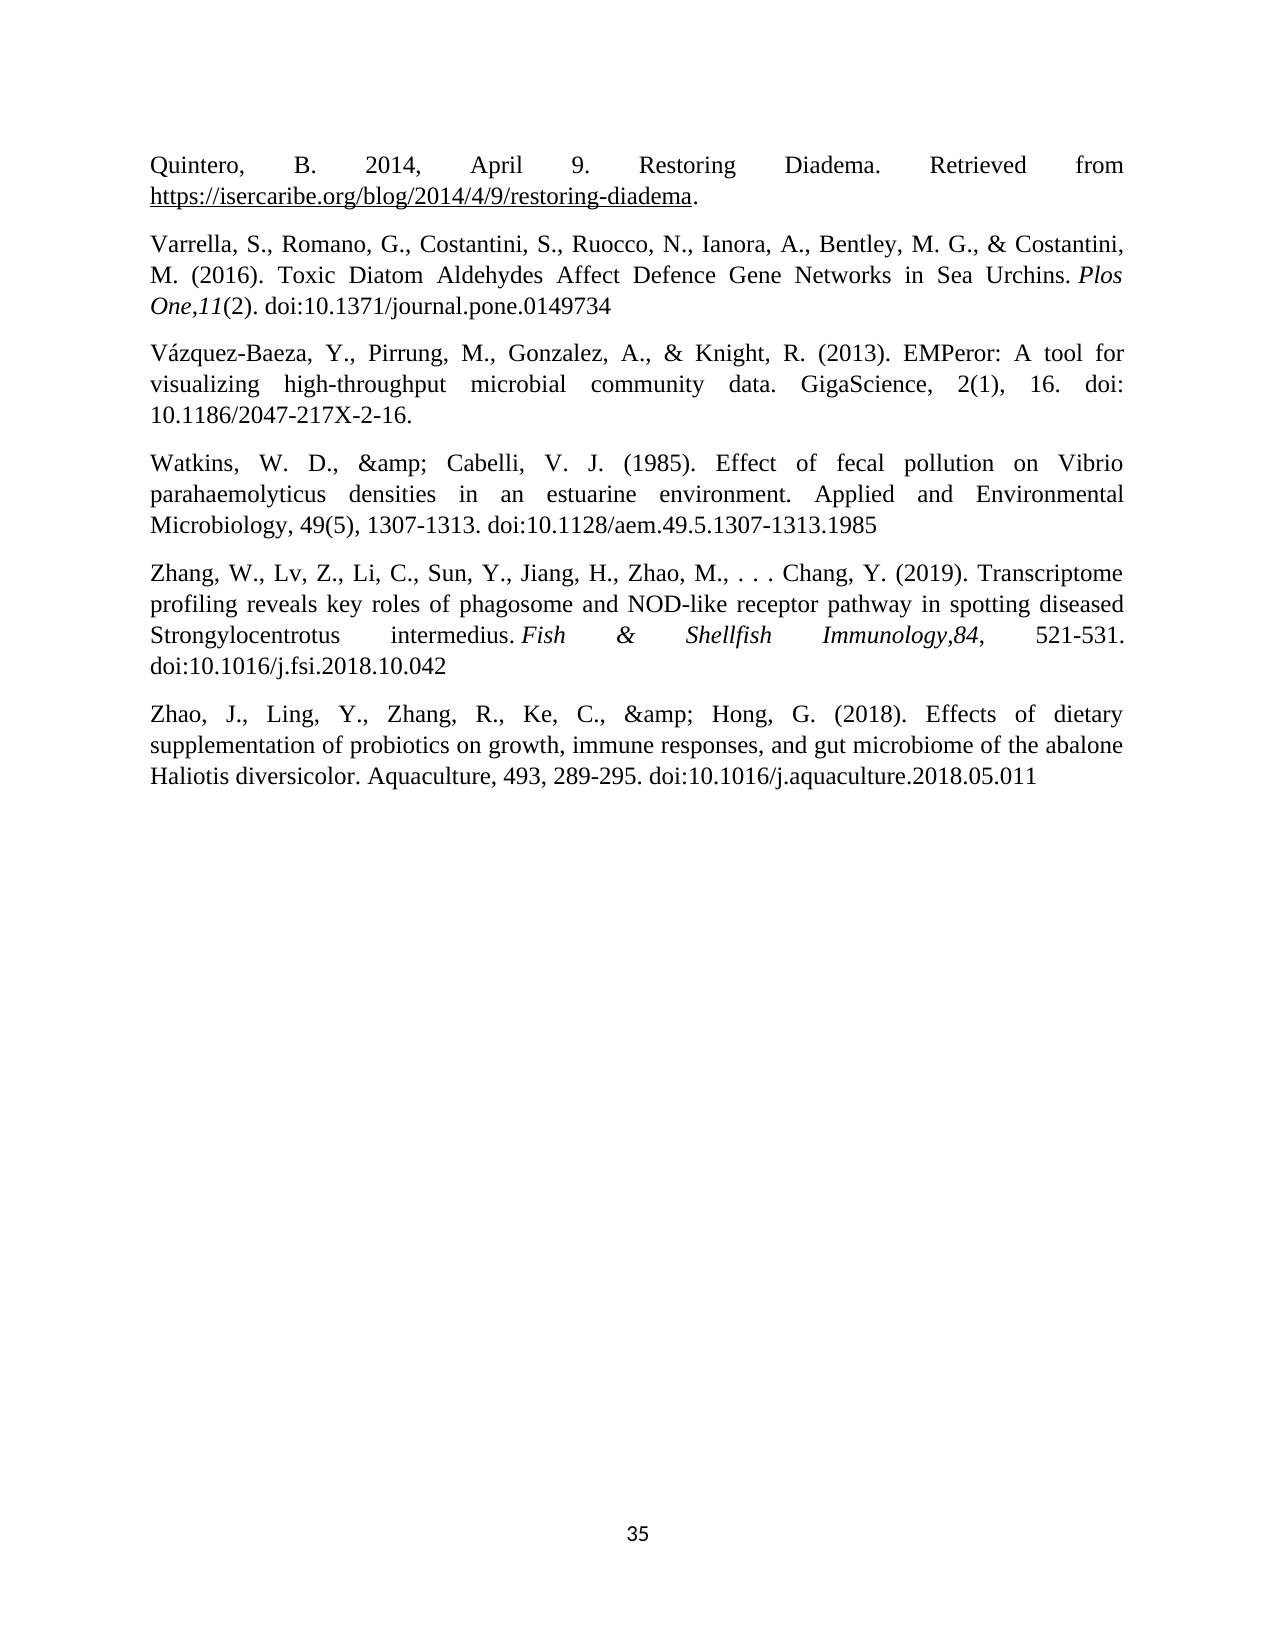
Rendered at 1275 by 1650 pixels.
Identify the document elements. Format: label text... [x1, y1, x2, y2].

text Zhao, J., Ling, Y., Zhang, R., Ke, C., &amp; Hong, G. (2018). Effects of dietary supplementation of probiotics on growth, immune responses, and gut microbiome of the abalone Haliotis diversicolor. Aquaculture, 493, 289-295. doi:10.1016/j.aquaculture.2018.05.011 [150, 699, 1125, 790]
text Zhang, W., Lv, Z., Li, C., Sun, Y., Jiang, H., Zhao, M., . . . Chang, Y. (2019). Transcriptome profiling reveals key roles of phagosome and NOD-like receptor pathway in spotting diseased Strongylocentrotus intermedius. Fish & Shellfish Immunology,84, 521-531. doi:10.1016/j.fsi.2018.10.042 [150, 558, 1125, 680]
text Watkins, W. D., &amp; Cabelli, V. J. (1985). Effect of fecal pollution on Vibrio parahaemolyticus densities in an estuarine environment. Applied and Environmental Microbiology, 49(5), 1307-1313. doi:10.1128/aem.49.5.1307-1313.1985 [150, 448, 1125, 539]
text Varrella, S., Romano, G., Costantini, S., Ruocco, N., Ianora, A., Bentley, M. G., & Costantini, M. (2016). Toxic Diatom Aldehydes Affect Defence Gene Networks in Sea Urchins. Plos One,11(2). doi:10.1371/journal.pone.0149734 [150, 229, 1125, 319]
text Quintero, B. 2014, April 9. Restoring Diadema. Retrieved from https://isercaribe.org/blog/2014/4/9/restoring-diadema. [150, 150, 1125, 210]
text Vázquez-Baeza, Y., Pirrung, M., Gonzalez, A., & Knight, R. (2013). EMPeror: A tool for visualizing high-throughput microbial community data. GigaScience, 2(1), 16. doi: 10.1186/2047-217X-2-16. [150, 338, 1125, 429]
